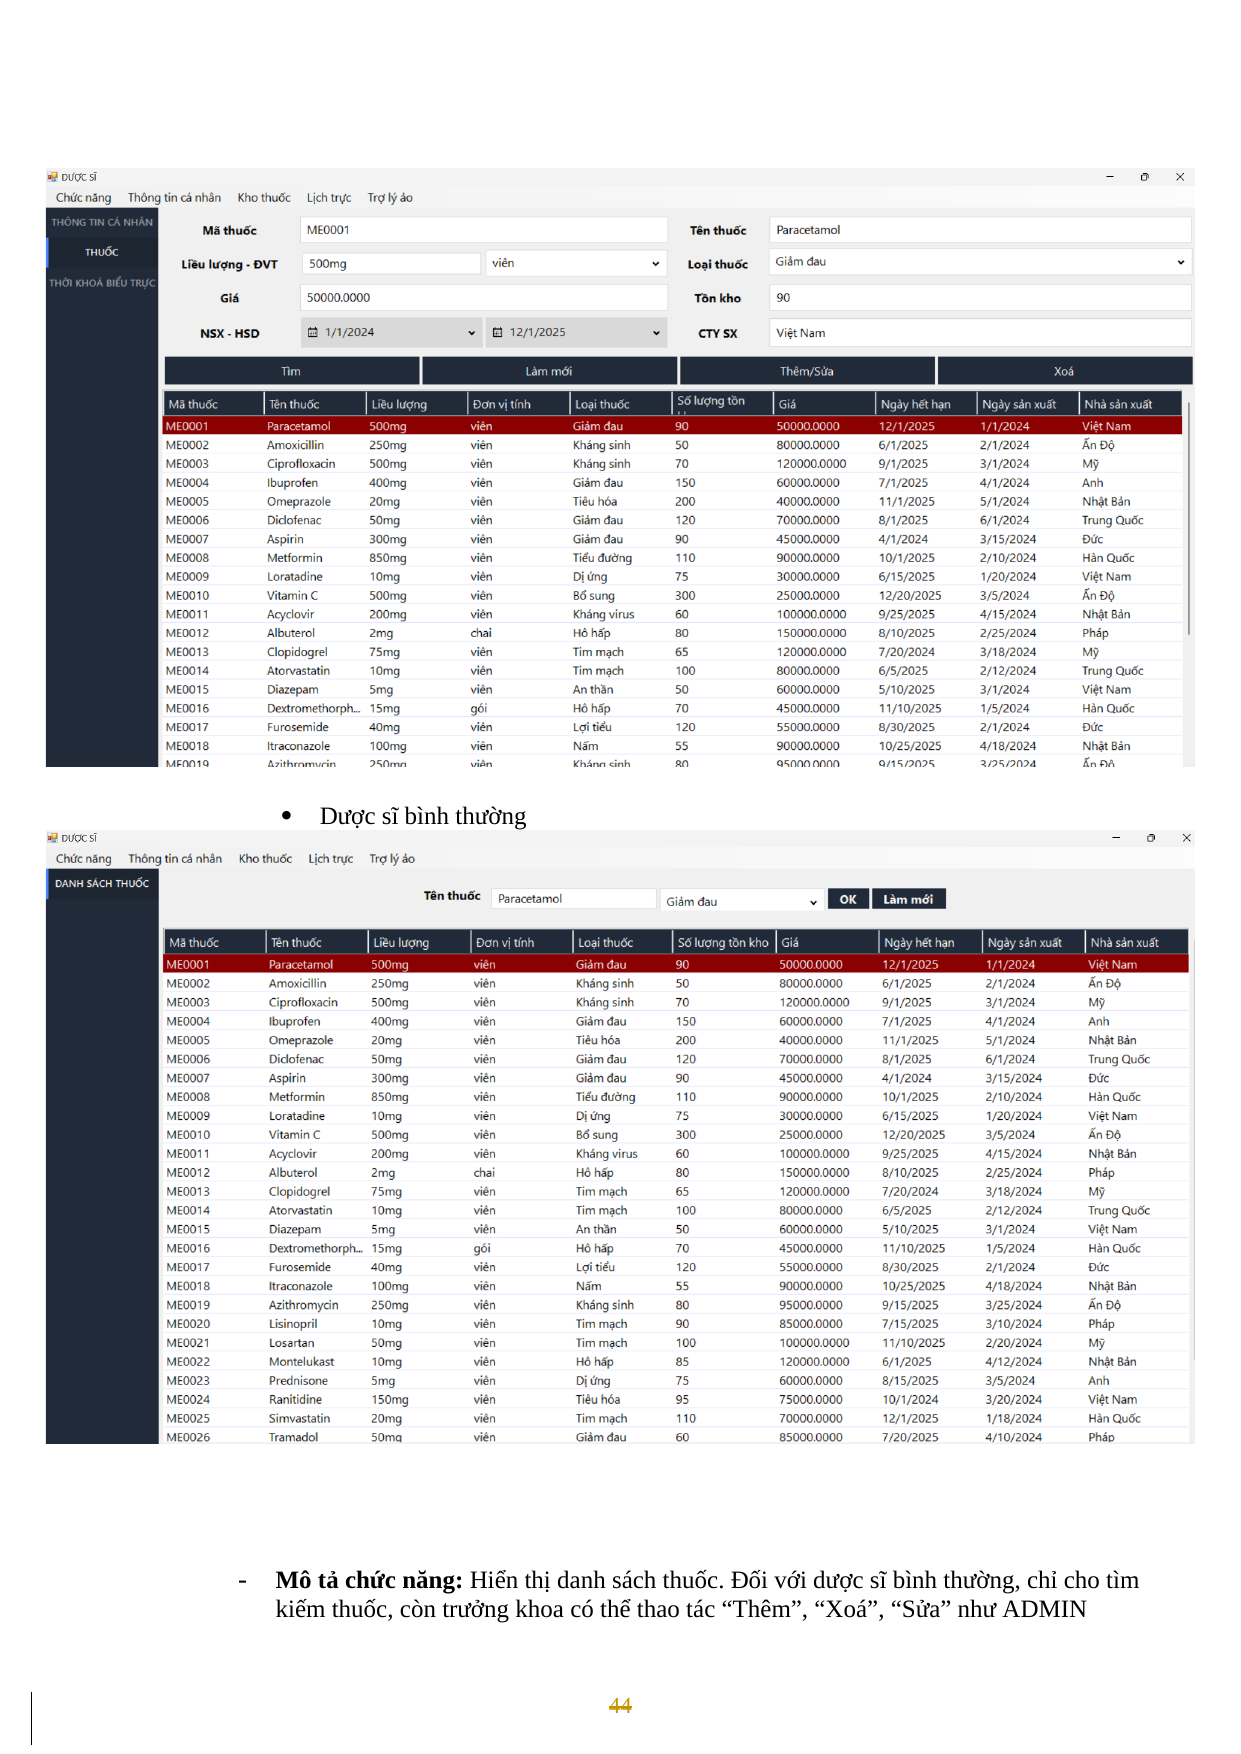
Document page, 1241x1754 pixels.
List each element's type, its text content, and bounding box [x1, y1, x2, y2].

list Mô tả chức năng: Hiển thị danh sách thuốc. Đối với dược sĩ bình thường, chỉ cho tìm kiếm thuốc, còn trưởng khoa có thể thao tác “Thêm”, “Xoá”, “Sửa” như ADMIN [238, 1563, 1194, 1623]
list Dược sĩ bình thường [282, 801, 1194, 830]
picture [45, 830, 1195, 1444]
picture [45, 168, 1195, 767]
